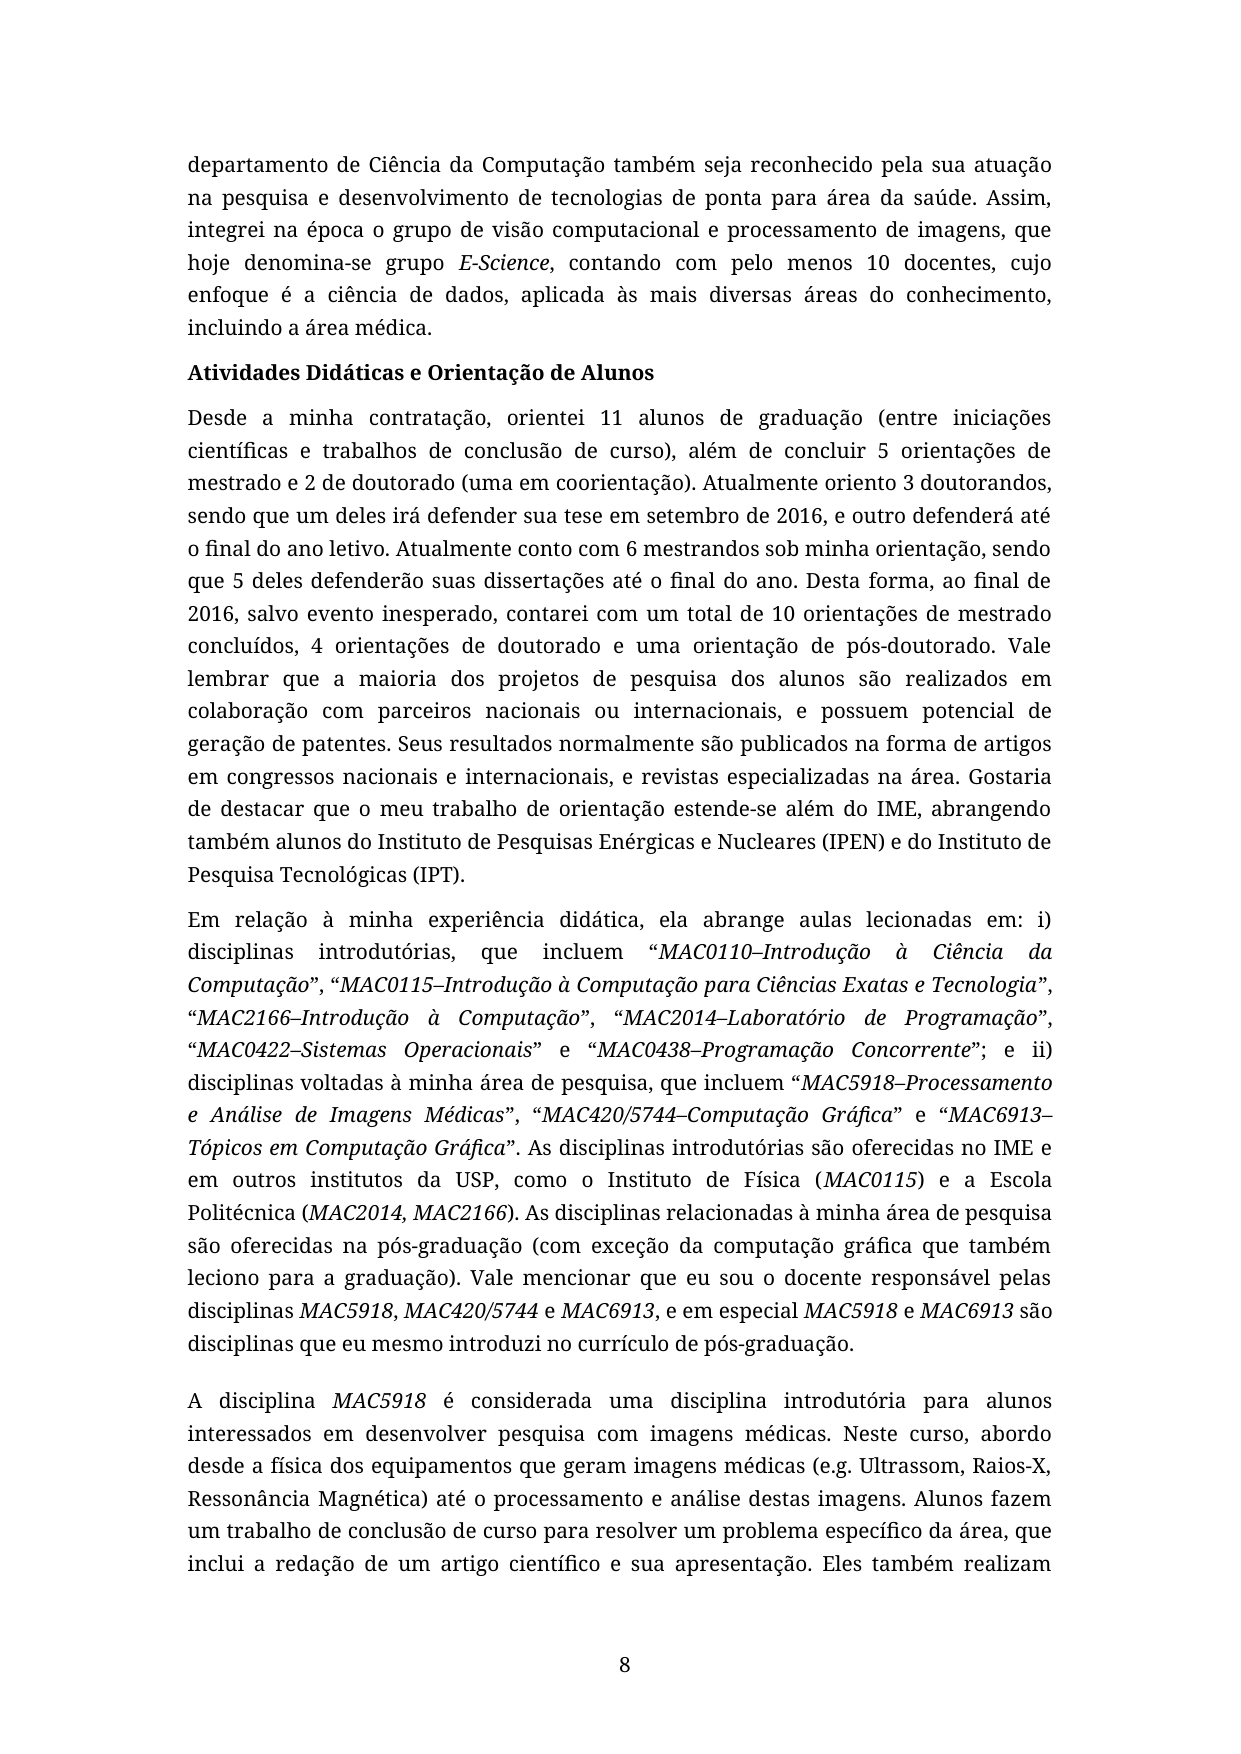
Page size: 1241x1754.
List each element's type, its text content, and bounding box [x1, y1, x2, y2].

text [187, 150, 1053, 341]
text Atividades Didáticas e Orientação de Alunos [187, 358, 1053, 387]
text Em relação à minha experiência didática, ela abrange aulas lecionadas em: i) disciplinas introdutórias, que incluem “MAC0110–Introdução à Ciência da Computação”, “MAC0115–Introdução à Computação para Ciências Exatas e Tecnologia”, “MAC2166–Introdução à Computação”, “MAC2014–Laboratório de Programação”, “MAC0422–Sistemas Operacionais” e “MAC0438–Programação Concorrente”; e ii) disciplinas voltadas à minha área de pesquisa, que incluem “MAC5918–Processamento e Análise de Imagens Médicas”, “MAC420/5744–Computação Gráfica” e “MAC6913–Tópicos em Computação Gráfica”. As disciplinas introdutórias são oferecidas no IME e em outros institutos da USP, como o Instituto de Física (MAC0115) e a Escola Politécnica (MAC2014, MAC2166). As disciplinas relacionadas à minha área de pesquisa são oferecidas na pós-graduação (com exceção da computação gráfica que também leciono para a graduação). Vale mencionar que eu sou o docente responsável pelas disciplinas MAC5918, MAC420/5744 e MAC6913, e em especial MAC5918 e MAC6913 são disciplinas que eu mesmo introduzi no currículo de pós-graduação. [187, 905, 1053, 1357]
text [187, 1386, 1053, 1578]
text Desde a minha contratação, orientei 11 alunos de graduação (entre iniciações científicas e trabalhos de conclusão de curso), além de concluir 5 orientações de mestrado e 2 de doutorado (uma em coorientação). Atualmente oriento 3 doutorandos, sendo que um deles irá defender sua tese em setembro de 2016, e outro defenderá até o final do ano letivo. Atualmente conto com 6 mestrandos sob minha orientação, sendo que 5 deles defenderão suas dissertações até o final do ano. Desta forma, ao final de 2016, salvo evento inesperado, contarei com um total de 10 orientações de mestrado concluídos, 4 orientações de doutorado e uma orientação de pós-doutorado. Vale lembrar que a maioria dos projetos de pesquisa dos alunos são realizados em colaboração com parceiros nacionais ou internacionais, e possuem potencial de geração de patentes. Seus resultados normalmente são publicados na forma de artigos em congressos nacionais e internacionais, e revistas especializadas na área. Gostaria de destacar que o meu trabalho de orientação estende-se além do IME, abrangendo também alunos do Instituto de Pesquisas Enérgicas e Nucleares (IPEN) e do Instituto de Pesquisa Tecnológicas (IPT). [187, 403, 1053, 888]
